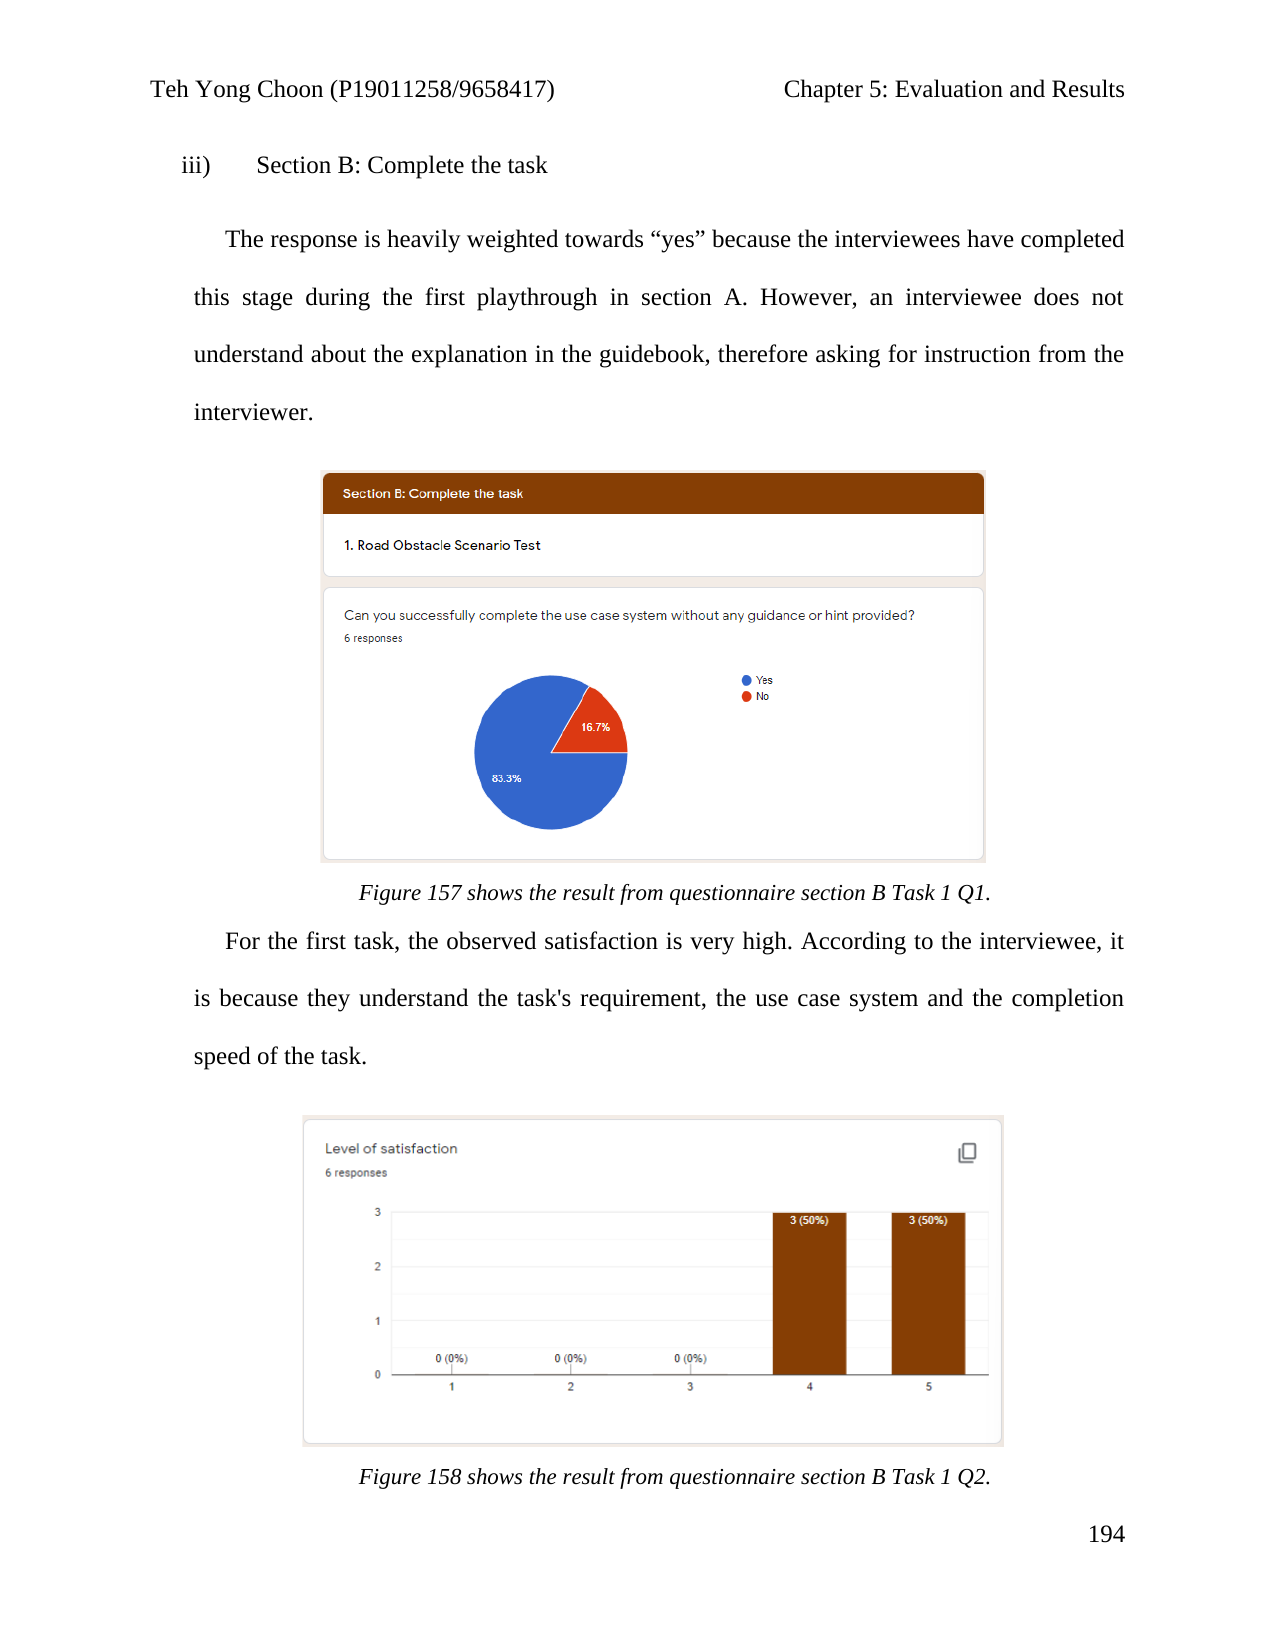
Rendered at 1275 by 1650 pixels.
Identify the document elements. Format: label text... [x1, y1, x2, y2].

text For the first task, the observed satisfaction is very high. According to the interviewee, it is because they understand the task's requirement, the use case system and the completion speed of the task. [194, 926, 1125, 1070]
picture [320, 470, 986, 863]
subtitle Section B: Complete the task [181, 150, 1125, 179]
text Figure 158 shows the result from questionnaire section B Task 1 Q2. [194, 1463, 1125, 1489]
picture [302, 1115, 1004, 1447]
text The response is heavily weighted towards “yes” because the interviewees have completed this stage during the first playthrough in section A. However, an interviewee does not understand about the explanation in the guidebook, therefore asking for instruction from the interviewer. [194, 224, 1125, 425]
text Figure 157 shows the result from questionnaire section B Task 1 Q1. [194, 879, 1125, 905]
